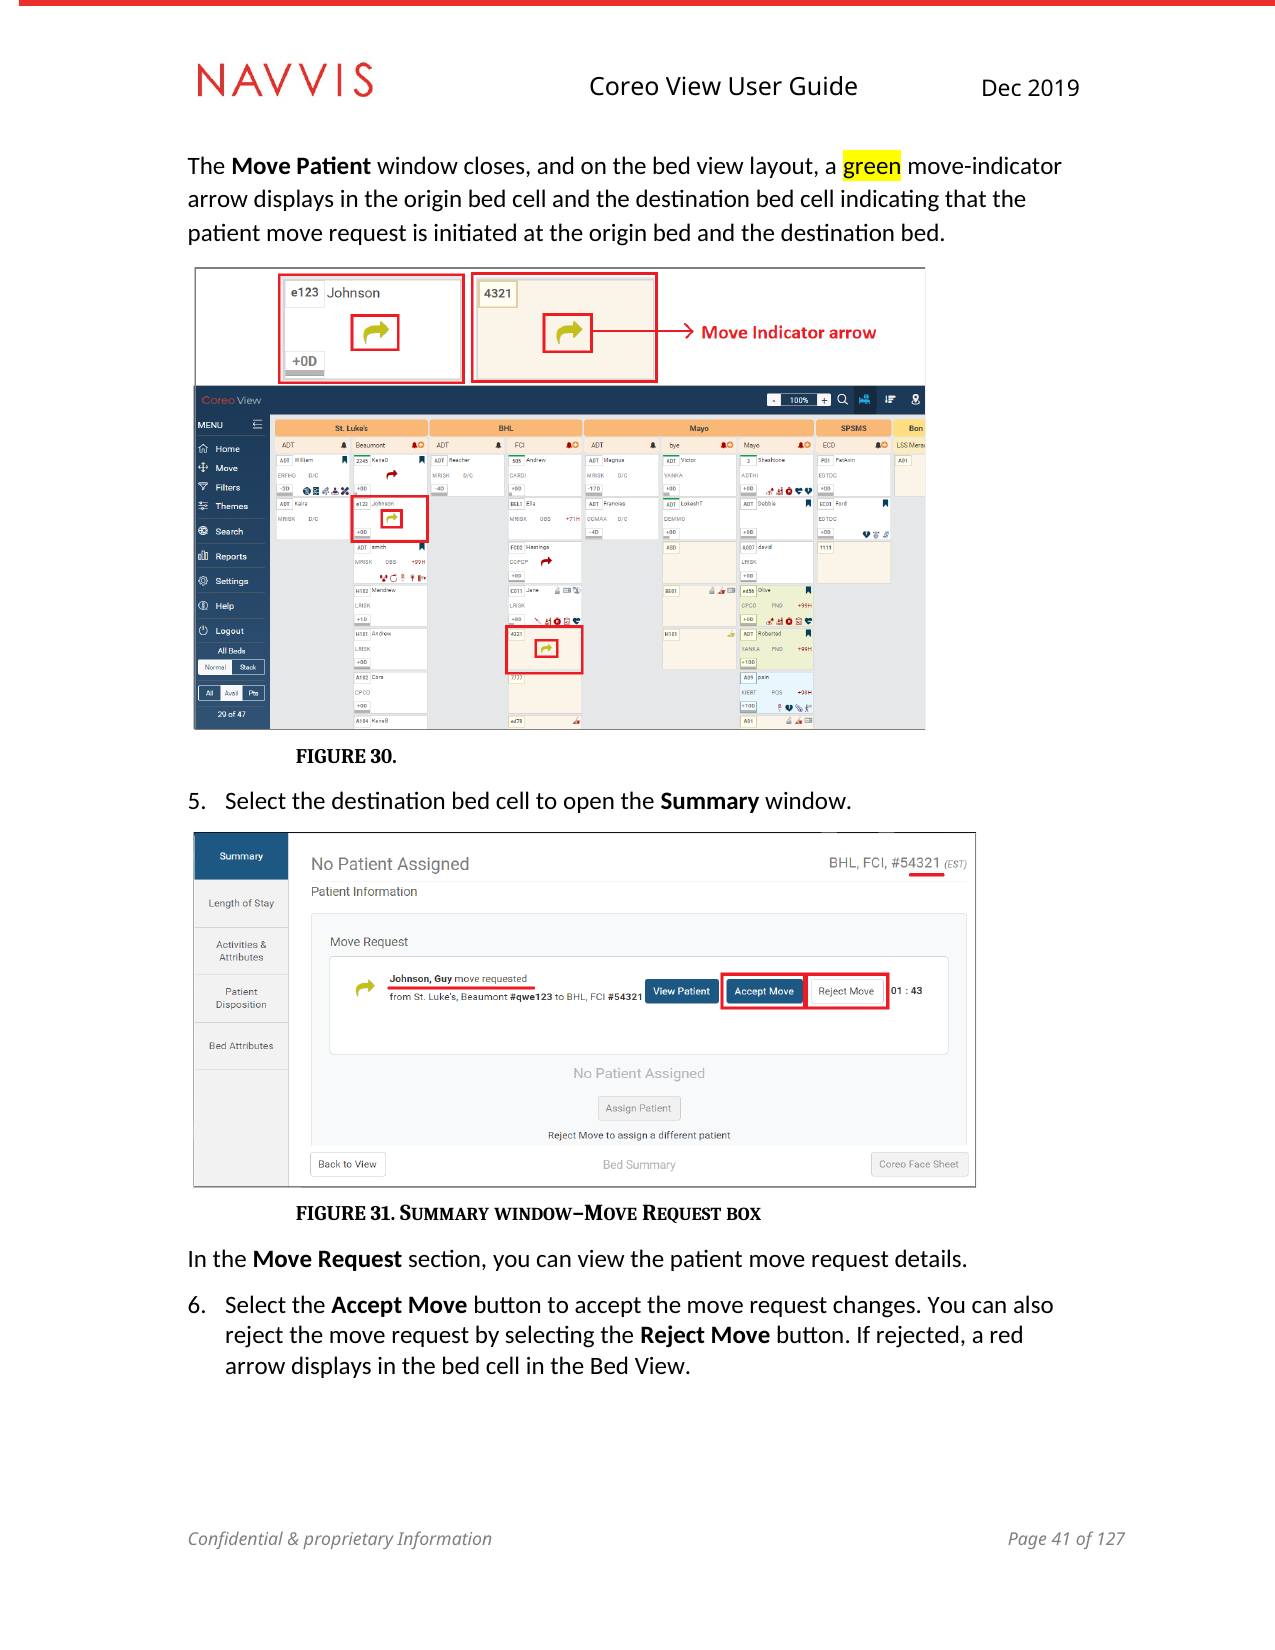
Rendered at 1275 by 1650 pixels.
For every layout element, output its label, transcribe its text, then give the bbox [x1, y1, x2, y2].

list Select the destination bed cell to open the Summary window. [187, 785, 1087, 816]
list Select the Accept Move button to accept the move request changes. You can also reject the move request by selecting the Reject Move button. If rejected, a red arrow displays in the bed cell in the Bed View. [187, 1289, 1087, 1380]
picture [187, 55, 383, 104]
text Summary window–Move Request box [296, 1200, 1087, 1226]
picture [193, 267, 926, 730]
picture [193, 832, 977, 1188]
text In the Move Request section, you can view the patient move request details. [187, 1243, 1087, 1273]
text The Move Patient window closes, and on the bed view layout, a green move-indicator arrow displays in the origin bed cell and the destination bed cell indicating that the patient move request is initiated at the origin bed and the destination bed. [187, 150, 1087, 248]
